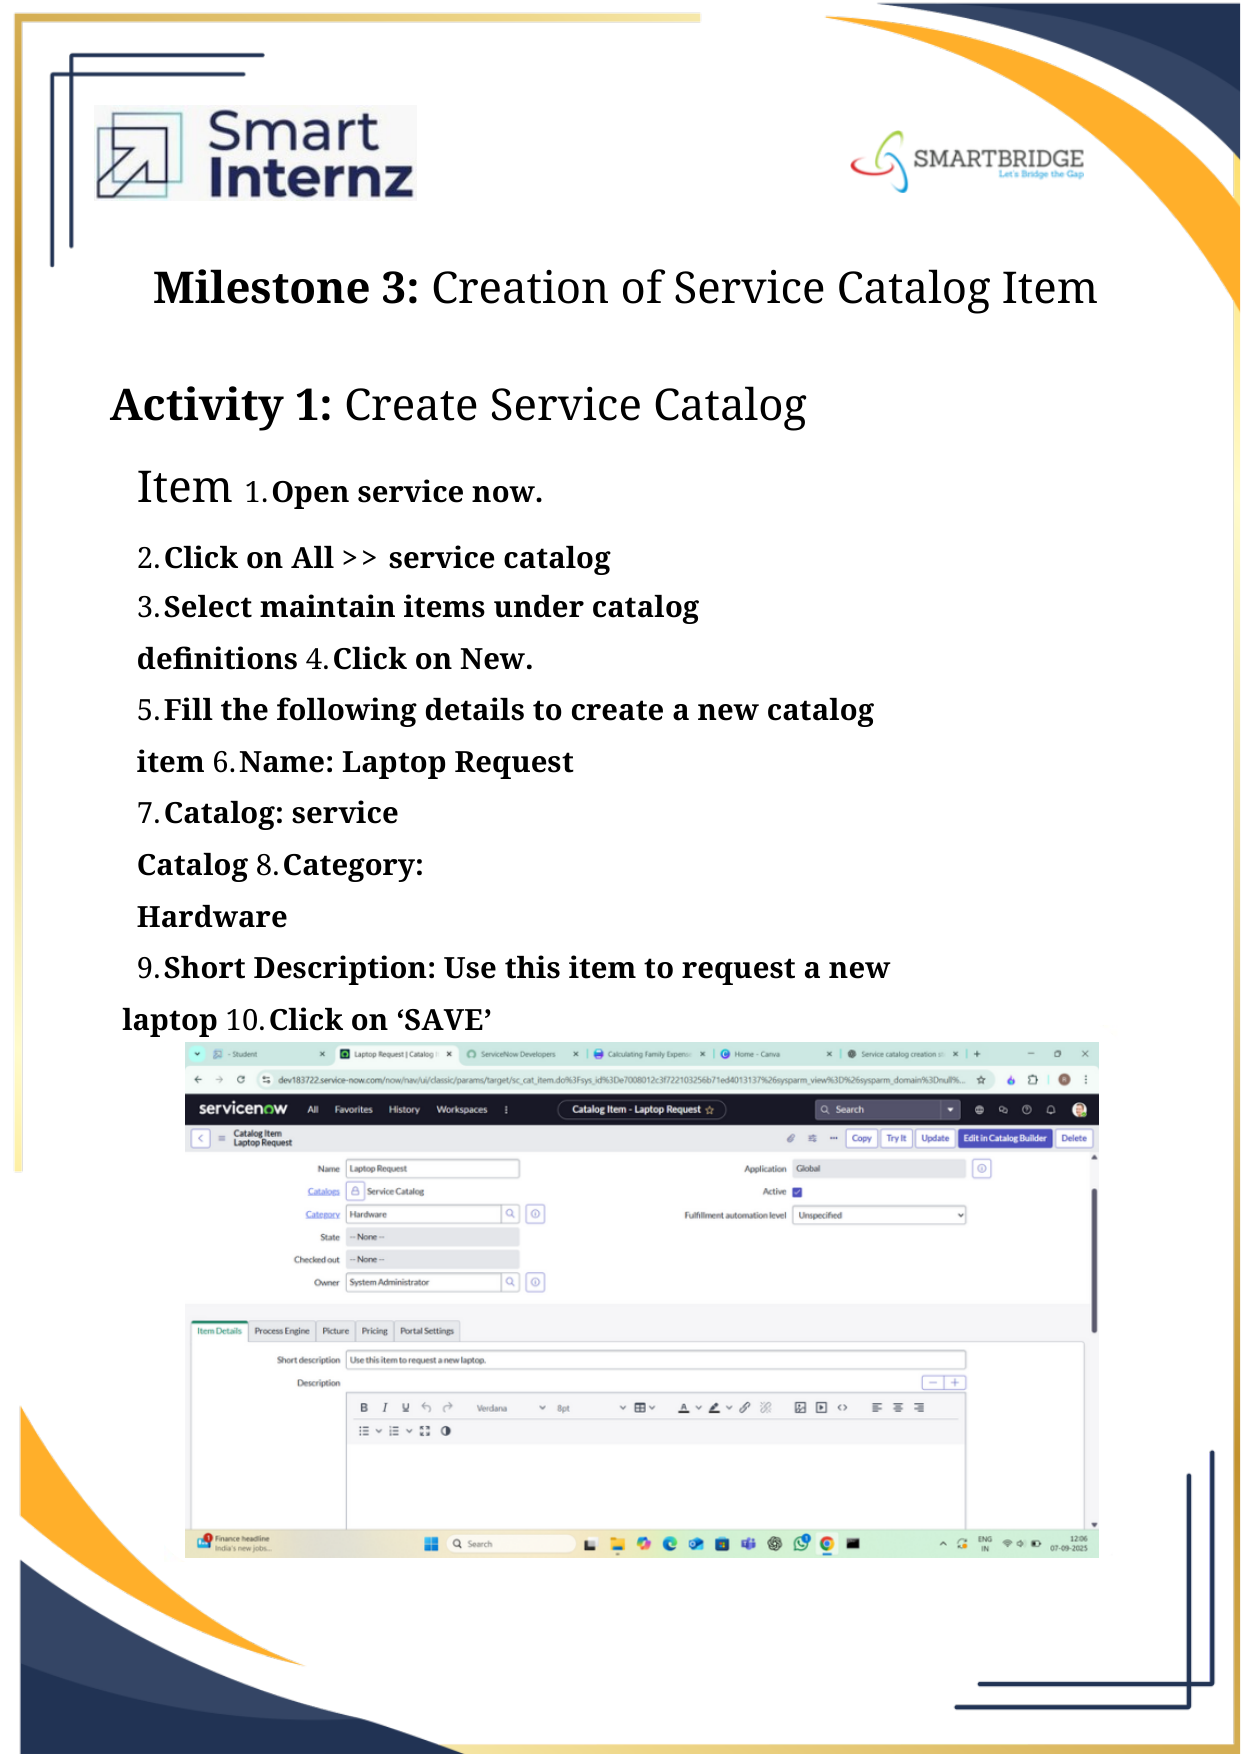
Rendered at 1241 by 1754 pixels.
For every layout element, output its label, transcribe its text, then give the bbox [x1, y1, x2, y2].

text 9.Short Description: Use this item to request a new laptop 10.Click on ‘SAVE’ [122, 947, 920, 1039]
text Activity 1: Create Service Catalog Item 1.Open service now. [109, 373, 872, 515]
text 2.Click on All >> service catalog [137, 537, 1154, 577]
text Milestone 3: Creation of Service Catalog Item [153, 257, 1154, 316]
text 3.Select maintain items under catalog definitions 4.Click on New. [137, 587, 803, 678]
picture [6, 0, 1241, 1754]
text 5.Fill the following details to create a new catalog item 6.Name: Laptop Request [137, 690, 877, 781]
text 7.Catalog: service Catalog 8.Category: Hardware [137, 793, 490, 936]
